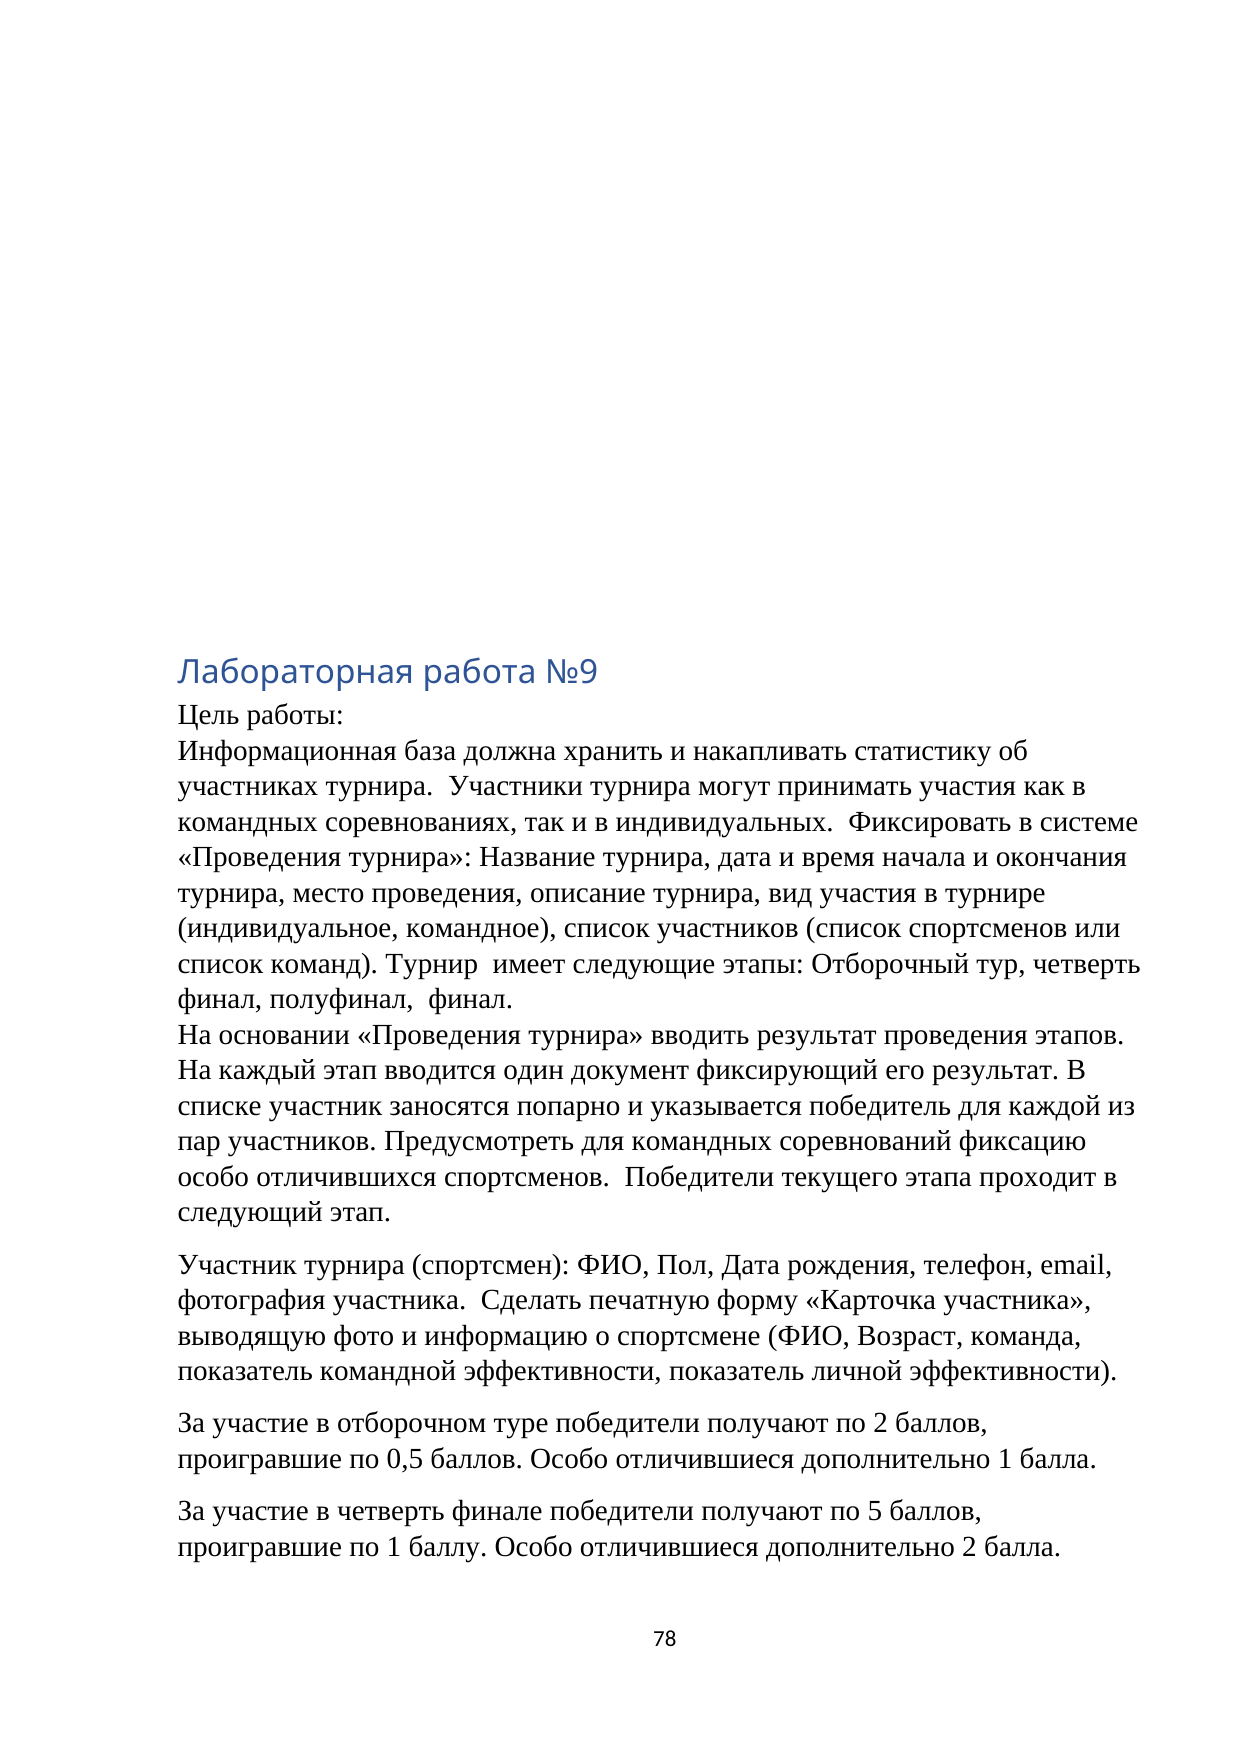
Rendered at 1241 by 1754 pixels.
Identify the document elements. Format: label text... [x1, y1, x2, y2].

text Участник турнира (спортсмен): ФИО, Пол, Дата рождения, телефон, email, фотография участника. Сделать печатную форму «Карточка участника», выводящую фото и информацию о спортсмене (ФИО, Возраст, команда, показатель командной эффективности, показатель личной эффективности). [177, 1247, 1152, 1387]
text За участие в четверть финале победители получают по 5 баллов, проигравшие по 1 баллу. Особо отличившиеся дополнительно 2 балла. [177, 1493, 1152, 1562]
text За участие в отборочном туре победители получают по 2 баллов, проигравшие по 0,5 баллов. Особо отличившиеся дополнительно 1 балла. [177, 1406, 1152, 1474]
text Цель работы: Информационная база должна хранить и накапливать статистику об участниках турнира. Участники турнира могут принимать участия как в командных соревнованиях, так и в индивидуальных. Фиксировать в системе «Проведения турнира»: Название турнира, дата и время начала и окончания турнира, место проведения, описание турнира, вид участия в турнире (индивидуальное, командное), список участников (список спортсменов или список команд). Турнир имеет следующие этапы: Отборочный тур, четверть финал, полуфинал, финал. На основании «Проведения турнира» вводить результат проведения этапов. На каждый этап вводится один документ фиксирующий его результат. В списке участник заносятся попарно и указывается победитель для каждой из пар участников. Предусмотреть для командных соревнований фиксацию особо отличившихся спортсменов. Победители текущего этапа проходит в следующий этап. [177, 697, 1152, 1228]
subtitle Лабораторная работа №9 [177, 648, 1152, 694]
